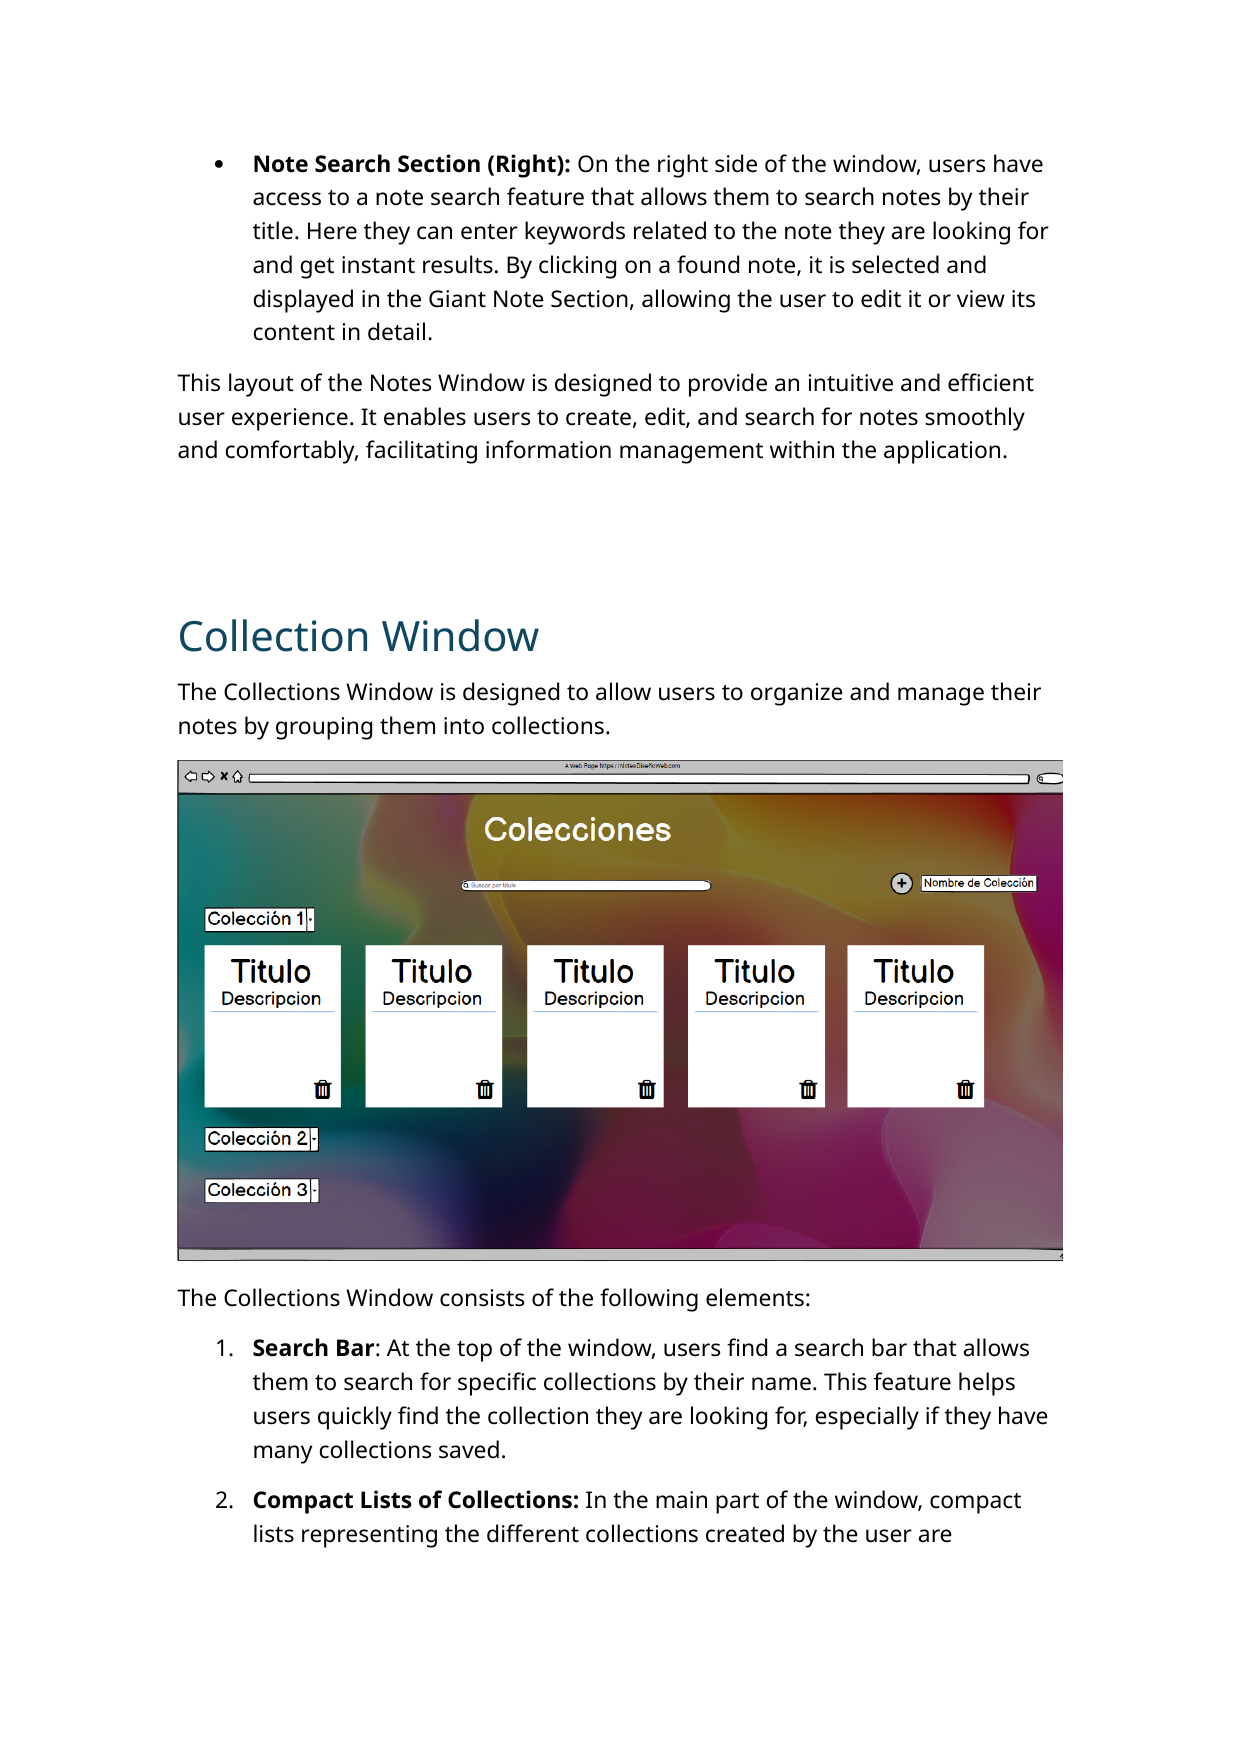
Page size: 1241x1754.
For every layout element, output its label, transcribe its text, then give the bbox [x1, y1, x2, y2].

list Search Bar: At the top of the window, users find a search bar that allows them to search for specific collections by their name. This feature helps users quickly find the collection they are looking for, especially if they have many collections saved. [215, 1332, 1063, 1465]
list Note Search Section (Right): On the right side of the window, users have access to a note search feature that allows them to search notes by their title. Here they can enter keywords related to the note they are looking for and get instant results. By clicking on a found note, it is selected and displayed in the Giant Note Section, allowing the user to edit it or view its content in detail. [215, 148, 1063, 348]
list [215, 1484, 1063, 1549]
text The Collections Window is designed to allow users to organize and manage their notes by grouping them into collections. [177, 676, 1063, 741]
subtitle Collection Window [177, 606, 1063, 663]
text This layout of the Notes Window is designed to provide an intuitive and efficient user experience. It enables users to create, edit, and search for notes smoothly and comfortably, facilitating information management within the application. [177, 367, 1063, 466]
text The Collections Window consists of the following elements: [177, 1282, 1063, 1313]
picture [177, 760, 1063, 1263]
